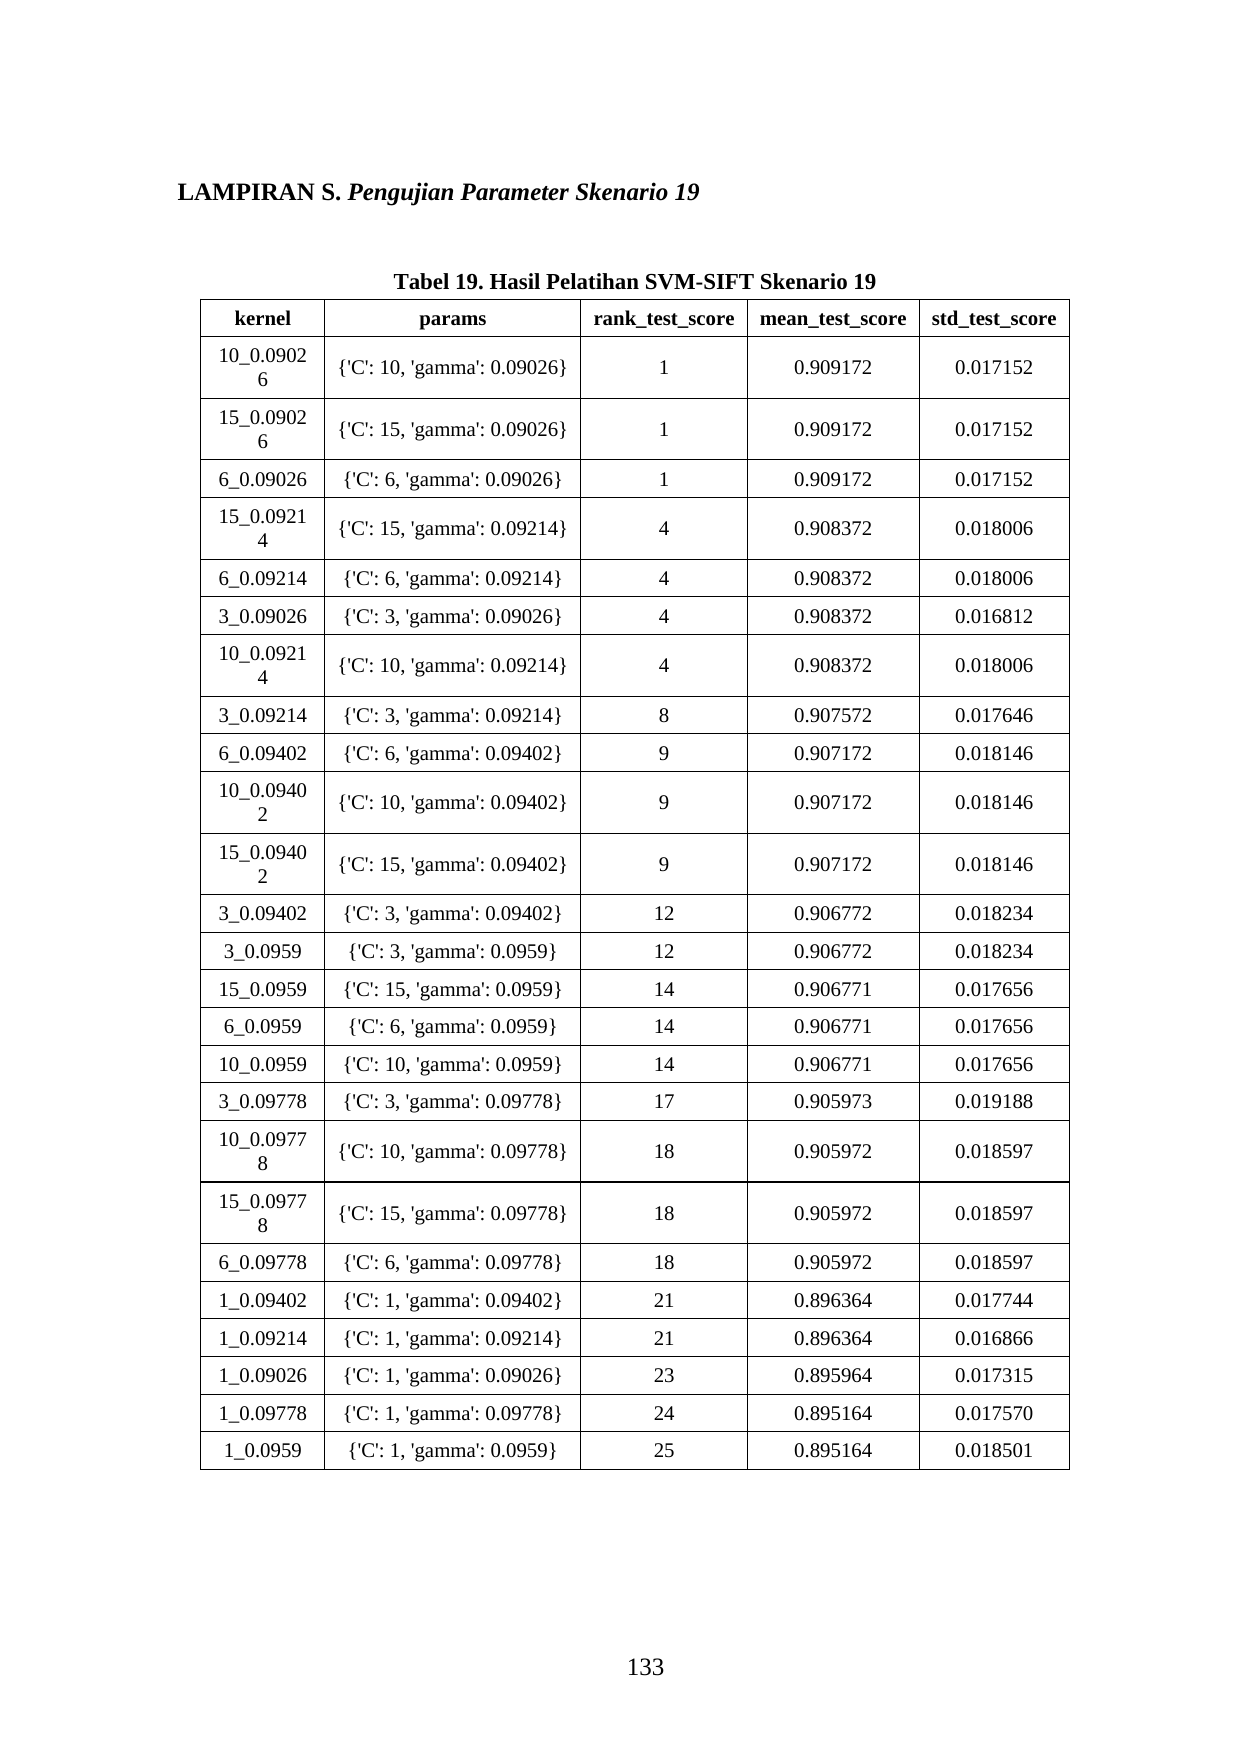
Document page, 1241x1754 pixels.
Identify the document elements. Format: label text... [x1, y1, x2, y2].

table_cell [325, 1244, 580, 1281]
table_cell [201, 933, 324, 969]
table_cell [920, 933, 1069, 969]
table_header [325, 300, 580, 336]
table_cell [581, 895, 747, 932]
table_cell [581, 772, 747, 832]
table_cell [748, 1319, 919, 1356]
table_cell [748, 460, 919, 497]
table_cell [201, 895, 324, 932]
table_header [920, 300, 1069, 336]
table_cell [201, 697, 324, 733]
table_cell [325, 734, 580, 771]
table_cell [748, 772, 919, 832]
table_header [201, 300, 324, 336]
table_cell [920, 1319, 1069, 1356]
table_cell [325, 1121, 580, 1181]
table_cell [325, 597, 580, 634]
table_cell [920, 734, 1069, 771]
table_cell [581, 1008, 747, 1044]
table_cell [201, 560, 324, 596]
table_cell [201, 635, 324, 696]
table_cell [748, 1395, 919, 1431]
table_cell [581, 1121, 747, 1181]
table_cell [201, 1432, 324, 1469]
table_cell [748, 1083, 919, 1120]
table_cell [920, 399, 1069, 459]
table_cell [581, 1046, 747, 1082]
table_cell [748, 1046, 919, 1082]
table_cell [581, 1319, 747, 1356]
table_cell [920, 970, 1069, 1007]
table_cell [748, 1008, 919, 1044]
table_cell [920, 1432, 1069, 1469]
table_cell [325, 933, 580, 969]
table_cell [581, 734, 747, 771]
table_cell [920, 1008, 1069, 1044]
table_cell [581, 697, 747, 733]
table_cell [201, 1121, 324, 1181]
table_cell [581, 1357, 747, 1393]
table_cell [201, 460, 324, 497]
text Tabel 19. Hasil Pelatihan SVM-SIFT Skenario 19 [177, 268, 1092, 294]
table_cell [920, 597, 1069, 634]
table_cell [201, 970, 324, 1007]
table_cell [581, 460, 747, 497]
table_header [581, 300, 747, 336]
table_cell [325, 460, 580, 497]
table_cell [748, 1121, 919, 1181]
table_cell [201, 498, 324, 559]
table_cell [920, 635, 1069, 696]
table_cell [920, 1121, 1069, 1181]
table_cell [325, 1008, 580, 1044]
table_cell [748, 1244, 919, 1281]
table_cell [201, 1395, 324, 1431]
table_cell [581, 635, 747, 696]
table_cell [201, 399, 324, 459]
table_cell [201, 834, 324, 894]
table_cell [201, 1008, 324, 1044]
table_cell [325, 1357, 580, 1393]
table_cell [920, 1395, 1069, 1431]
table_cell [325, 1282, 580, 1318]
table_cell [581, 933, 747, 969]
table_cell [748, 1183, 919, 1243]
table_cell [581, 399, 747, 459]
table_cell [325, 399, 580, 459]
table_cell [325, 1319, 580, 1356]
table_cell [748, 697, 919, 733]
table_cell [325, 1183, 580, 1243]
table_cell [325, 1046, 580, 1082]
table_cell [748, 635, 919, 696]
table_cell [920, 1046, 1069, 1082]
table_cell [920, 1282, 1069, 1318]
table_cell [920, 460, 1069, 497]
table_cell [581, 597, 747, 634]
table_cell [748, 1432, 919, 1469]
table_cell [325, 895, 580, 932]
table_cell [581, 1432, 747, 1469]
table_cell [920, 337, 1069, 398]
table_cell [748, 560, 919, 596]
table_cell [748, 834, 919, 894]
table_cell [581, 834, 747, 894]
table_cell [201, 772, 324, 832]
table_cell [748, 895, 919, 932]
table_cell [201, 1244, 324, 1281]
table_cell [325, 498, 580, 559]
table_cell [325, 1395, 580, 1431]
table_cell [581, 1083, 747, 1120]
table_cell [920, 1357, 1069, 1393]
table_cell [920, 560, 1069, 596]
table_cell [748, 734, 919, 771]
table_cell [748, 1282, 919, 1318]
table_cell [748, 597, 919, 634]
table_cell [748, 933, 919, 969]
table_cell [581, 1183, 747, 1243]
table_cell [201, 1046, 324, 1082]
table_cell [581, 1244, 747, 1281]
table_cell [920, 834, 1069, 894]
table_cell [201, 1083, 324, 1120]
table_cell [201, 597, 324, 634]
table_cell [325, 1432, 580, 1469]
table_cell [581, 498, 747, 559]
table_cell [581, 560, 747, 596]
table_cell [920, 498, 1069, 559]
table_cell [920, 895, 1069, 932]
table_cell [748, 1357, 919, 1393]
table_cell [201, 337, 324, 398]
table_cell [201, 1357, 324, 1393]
text LAMPIRAN S. Pengujian Parameter Skenario 19 [177, 177, 1092, 206]
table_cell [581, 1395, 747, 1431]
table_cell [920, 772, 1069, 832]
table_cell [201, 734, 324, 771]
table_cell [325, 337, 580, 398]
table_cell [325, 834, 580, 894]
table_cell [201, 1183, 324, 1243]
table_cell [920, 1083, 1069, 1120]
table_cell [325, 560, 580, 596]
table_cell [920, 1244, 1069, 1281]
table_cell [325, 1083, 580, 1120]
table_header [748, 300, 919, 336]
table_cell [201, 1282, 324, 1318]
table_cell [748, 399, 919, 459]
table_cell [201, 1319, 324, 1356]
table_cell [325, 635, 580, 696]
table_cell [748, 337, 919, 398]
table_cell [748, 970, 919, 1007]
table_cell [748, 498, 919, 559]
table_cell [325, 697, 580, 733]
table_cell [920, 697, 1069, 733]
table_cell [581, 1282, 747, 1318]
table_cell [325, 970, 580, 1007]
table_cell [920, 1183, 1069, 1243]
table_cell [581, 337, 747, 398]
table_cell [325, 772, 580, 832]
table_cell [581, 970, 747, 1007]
